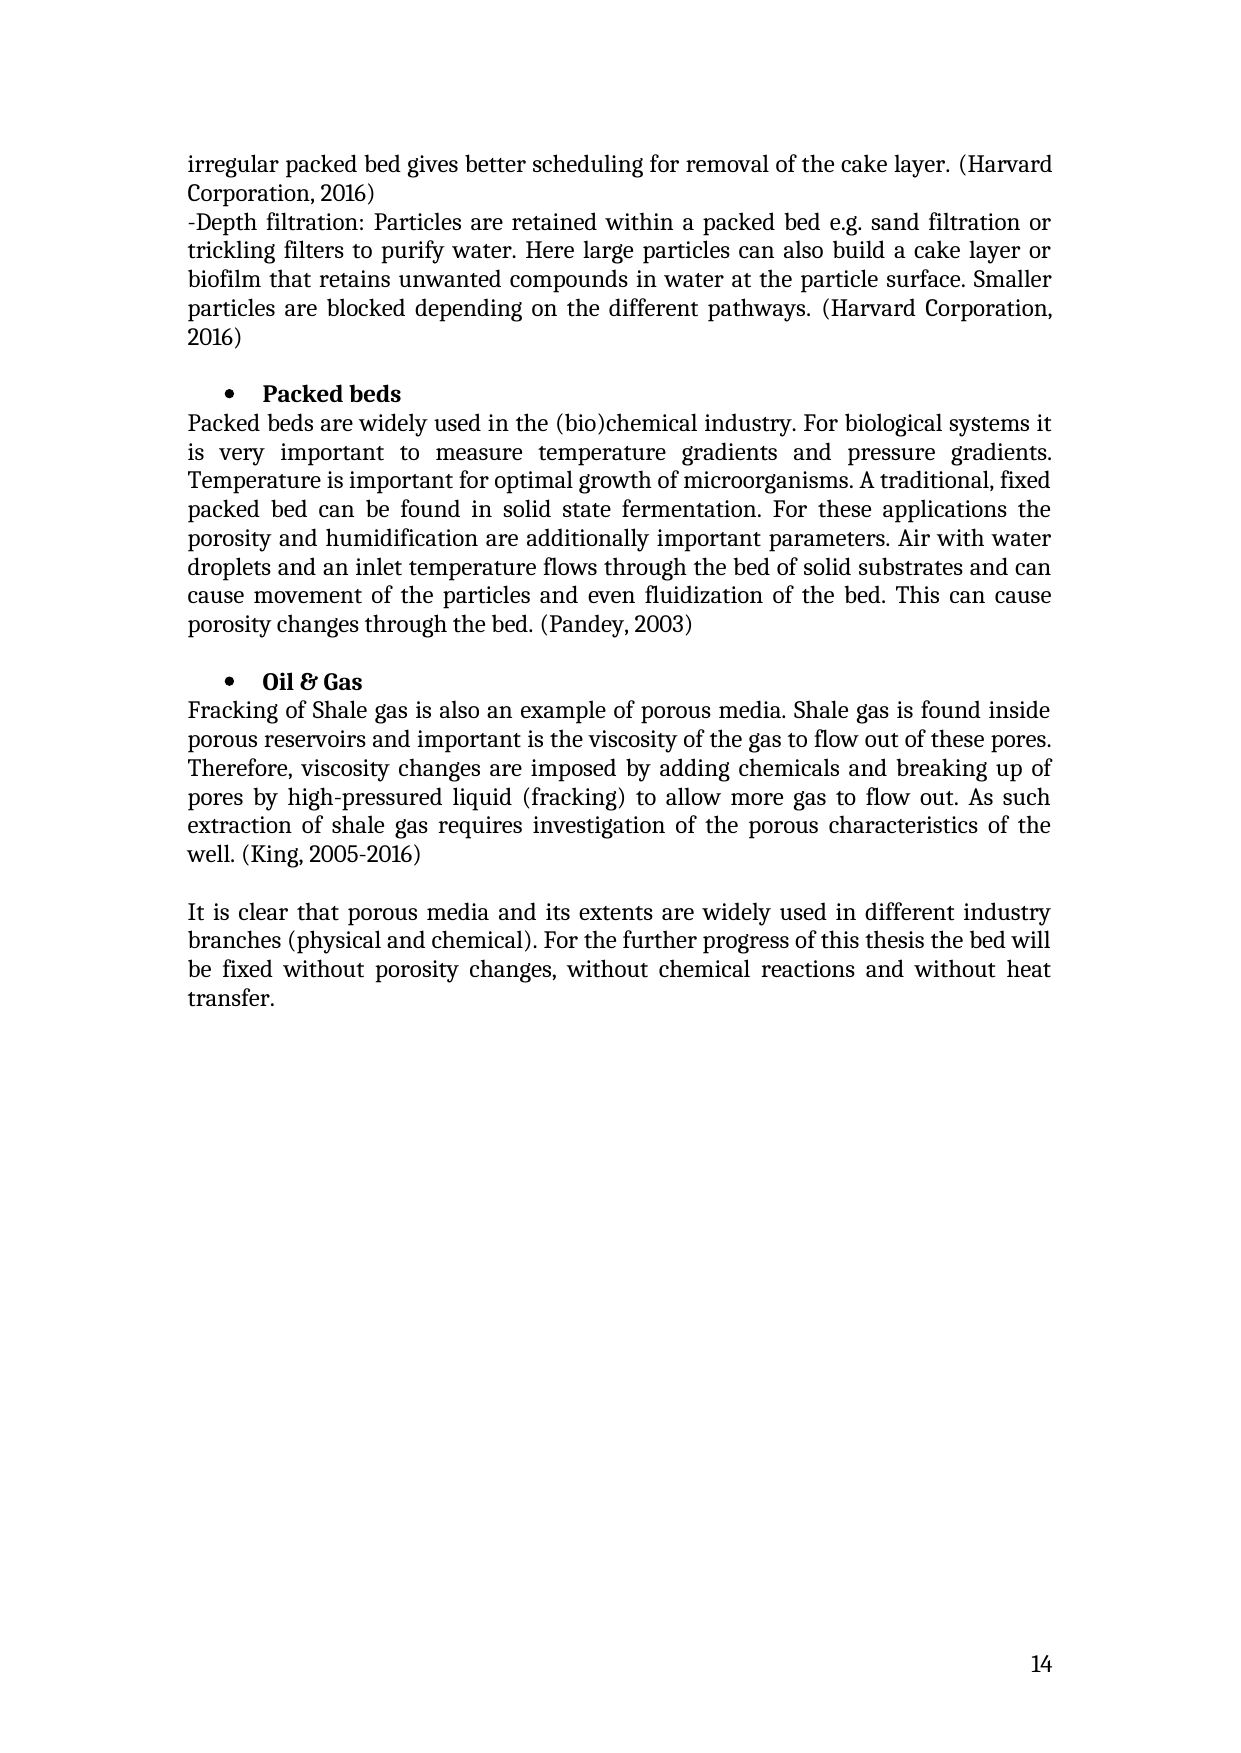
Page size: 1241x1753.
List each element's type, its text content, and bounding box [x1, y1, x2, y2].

text It is clear that porous media and its extents are widely used in different industry branches (physical and chemical). For the further progress of this thesis the bed will be fixed without porosity changes, without chemical reactions and without heat transfer. [187, 897, 1053, 1012]
text -Depth filtration: Particles are retained within a packed bed e.g. sand filtration or trickling filters to purify water. Here large particles can also build a cake layer or biofilm that retains unwanted compounds in water at the particle surface. Smaller particles are blocked depending on the different pathways. [187, 207, 1053, 351]
list Oil & Gas [225, 667, 1053, 696]
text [187, 150, 1053, 207]
text Fracking of Shale gas is also an example of porous media. Shale gas is found inside porous reservoirs and important is the viscosity of the gas to flow out of these pores. Therefore, viscosity changes are imposed by adding chemicals and breaking up of pores by high-pressured liquid (fracking) to allow more gas to flow out. As such extraction of shale gas requires investigation of the porous characteristics of the well. [187, 696, 1053, 869]
text Packed beds are widely used in the (bio)chemical industry. For biological systems it is very important to measure temperature gradients and pressure gradients. Temperature is important for optimal growth of microorganisms. A traditional, fixed packed bed can be found in solid state fermentation. For these applications the porosity and humidification are additionally important parameters. Air with water droplets and an inlet temperature flows through the bed of solid substrates and can cause movement of the particles and even fluidization of the bed. This can cause porosity changes through the bed. [187, 409, 1053, 639]
list Packed beds [225, 380, 1053, 409]
